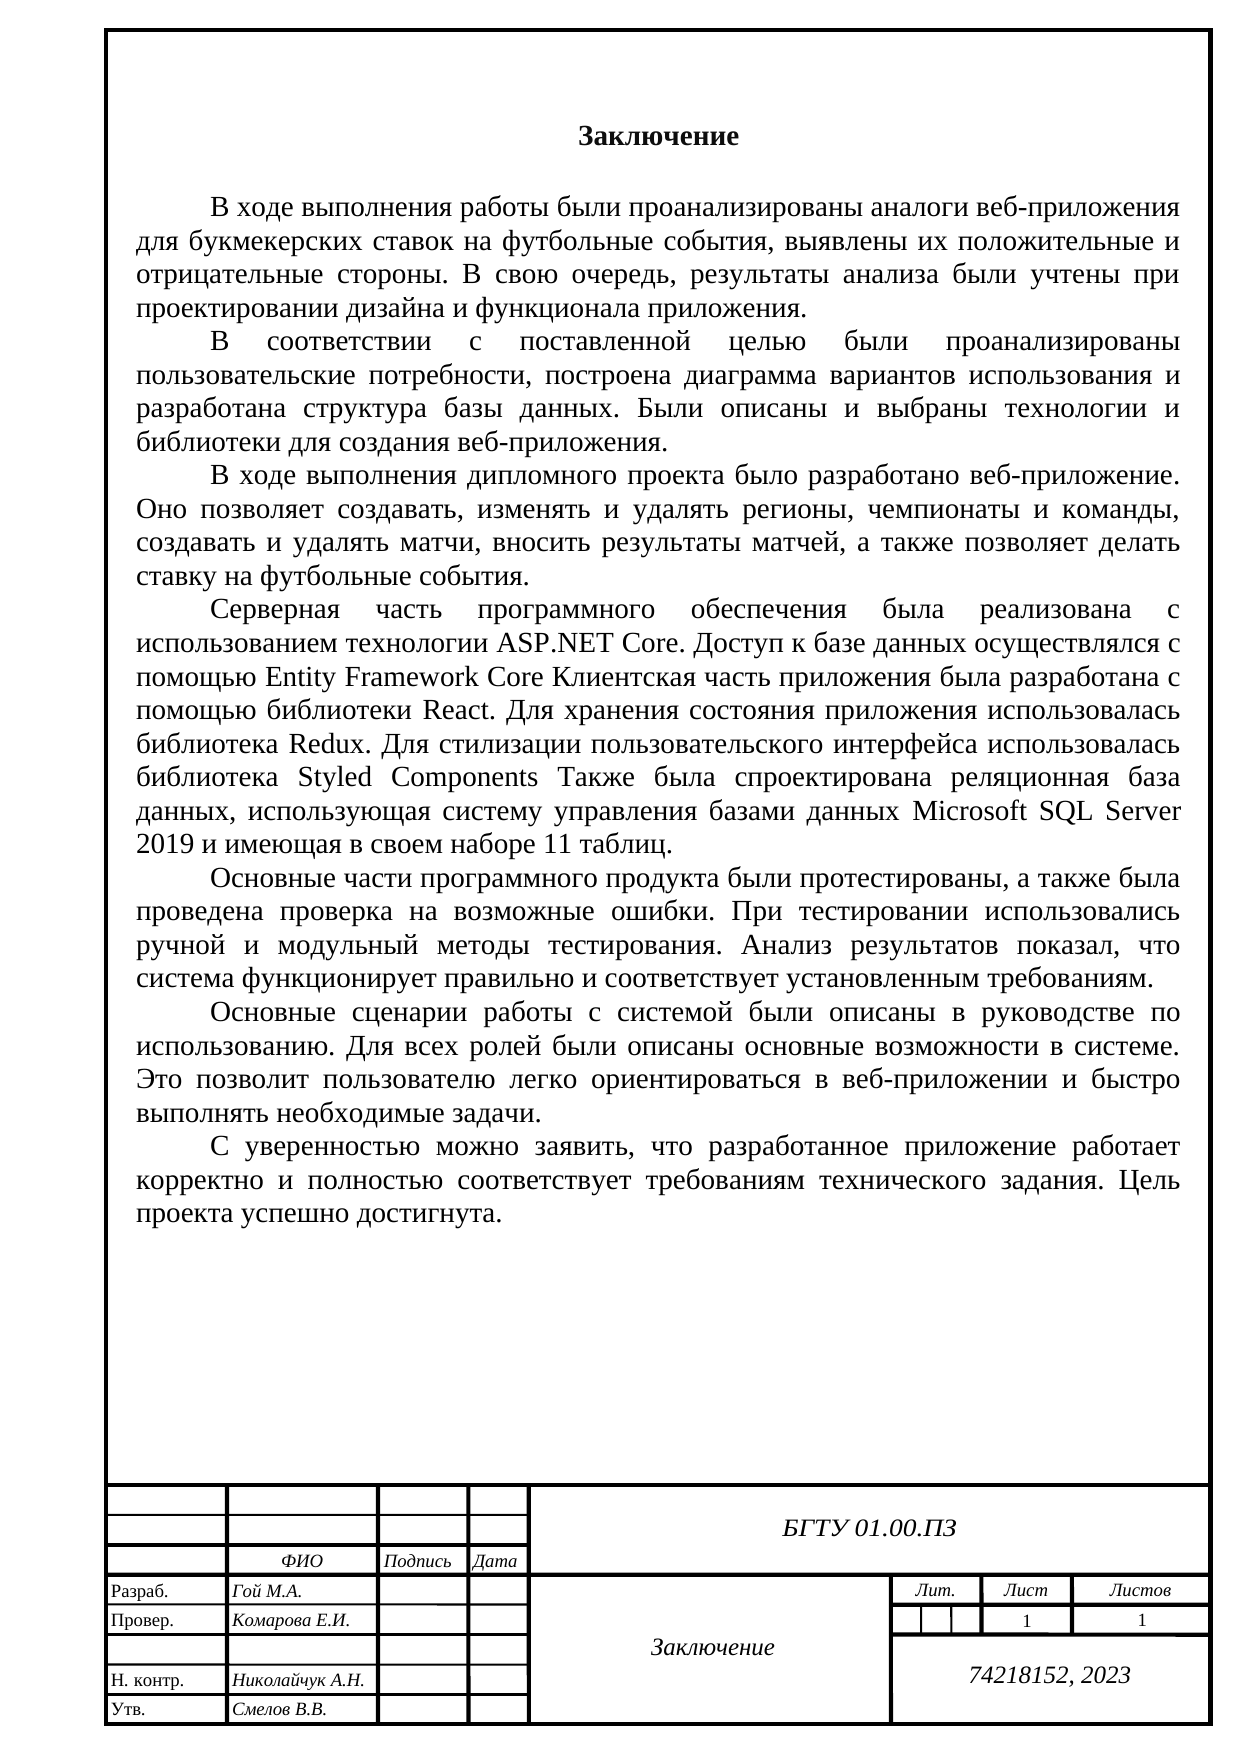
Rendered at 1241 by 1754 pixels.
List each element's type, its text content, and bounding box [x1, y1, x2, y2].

text Основные сценарии работы с системой были описаны в руководстве по использованию. Для всех ролей были описаны основные возможности в системе. Это позволит пользователю легко ориентироваться в веб-приложении и быстро выполнять необходимые задачи. [136, 994, 1181, 1128]
text В соответствии с поставленной целью были проанализированы пользовательские потребности, построена диаграмма вариантов использования и разработана структура базы данных. Были описаны и выбраны технологии и библиотеки для создания веб-приложения. [136, 323, 1181, 457]
text В ходе выполнения дипломного проекта было разработано веб-приложение. Оно позволяет создавать, изменять и удалять регионы, чемпионаты и команды, создавать и удалять матчи, вносить результаты матчей, а также позволяет делать ставку на футбольные события. [136, 457, 1181, 592]
text Серверная часть программного обеспечения была реализована с использованием технологии ASP.NET Core. Доступ к базе данных осуществлялся с помощью Entity Framework Core Клиентская часть приложения была разработана с помощью библиотеки React. Для хранения состояния приложения использовалась библиотека Redux. Для стилизации пользовательского интерфейса использовалась библиотека Styled Components Также была спроектирована реляционная база данных, использующая систему управления базами данных Microsoft SQL Server 2019 и имеющая в своем наборе 11 таблиц. [136, 592, 1181, 860]
text Заключение [136, 118, 1181, 152]
text С уверенностью можно заявить, что разработанное приложение работает корректно и полностью соответствует требованиям технического задания. Цель проекта успешно достигнута. [136, 1128, 1181, 1229]
text В ходе выполнения работы были проанализированы аналоги веб-приложения для букмекерских ставок на футбольные события, выявлены их положительные и отрицательные стороны. В свою очередь, результаты анализа были учтены при проектировании дизайна и функционала приложения. [136, 189, 1181, 323]
text Основные части программного продукта были протестированы, а также была проведена проверка на возможные ошибки. При тестировании использовались ручной и модульный методы тестирования. Анализ результатов показал, что система функционирует правильно и соответствует установленным требованиям. [136, 860, 1181, 994]
